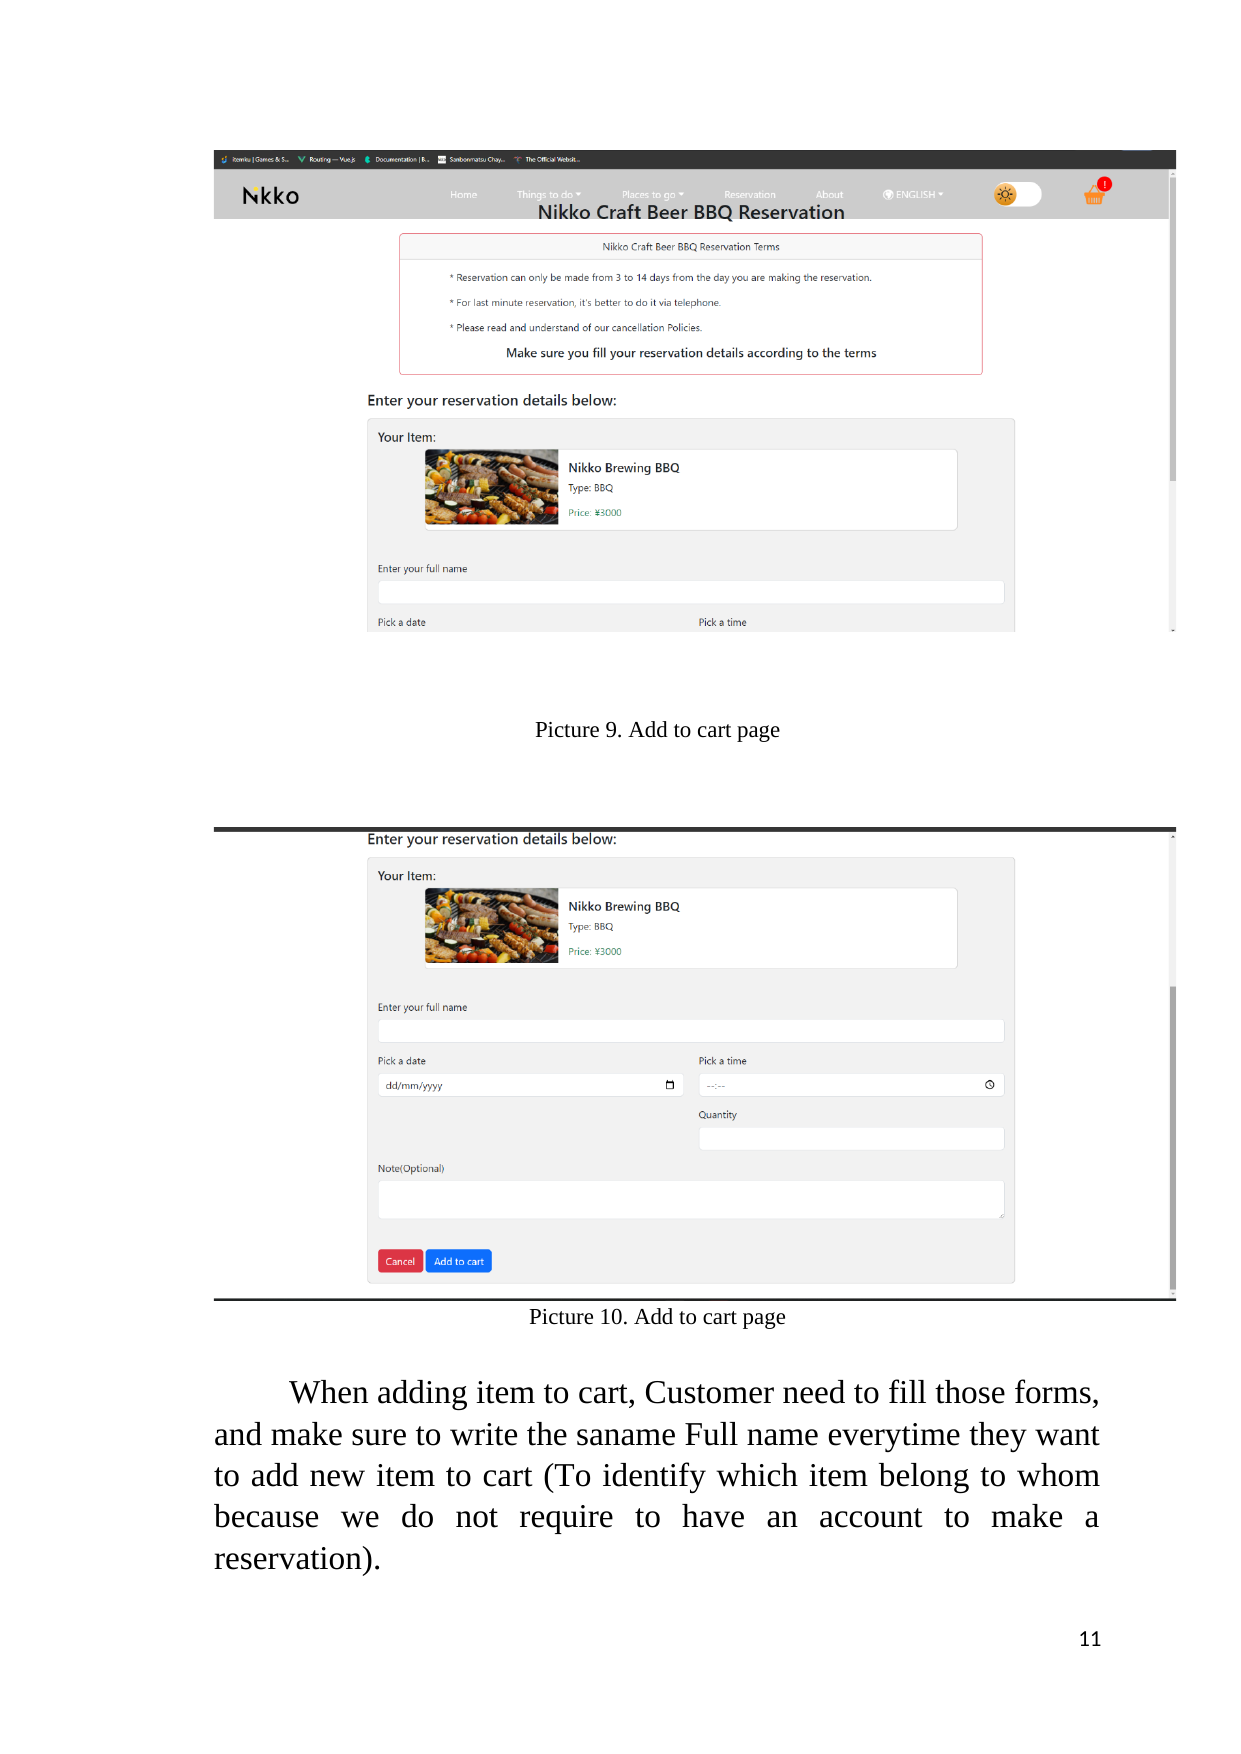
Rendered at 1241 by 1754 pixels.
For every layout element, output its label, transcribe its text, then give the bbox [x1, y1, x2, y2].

list When adding item to cart, Customer need to fill those forms, and make sure to write the saname Full name everytime they want to add new item to cart (To identify which item belong to whom because we do not require to have an account to make a reservation). [214, 1373, 1101, 1576]
picture [213, 150, 1177, 632]
list Picture 10. Add to cart page [214, 1303, 1101, 1329]
list Picture 9. Add to cart page [214, 716, 1101, 742]
picture [213, 827, 1177, 1301]
